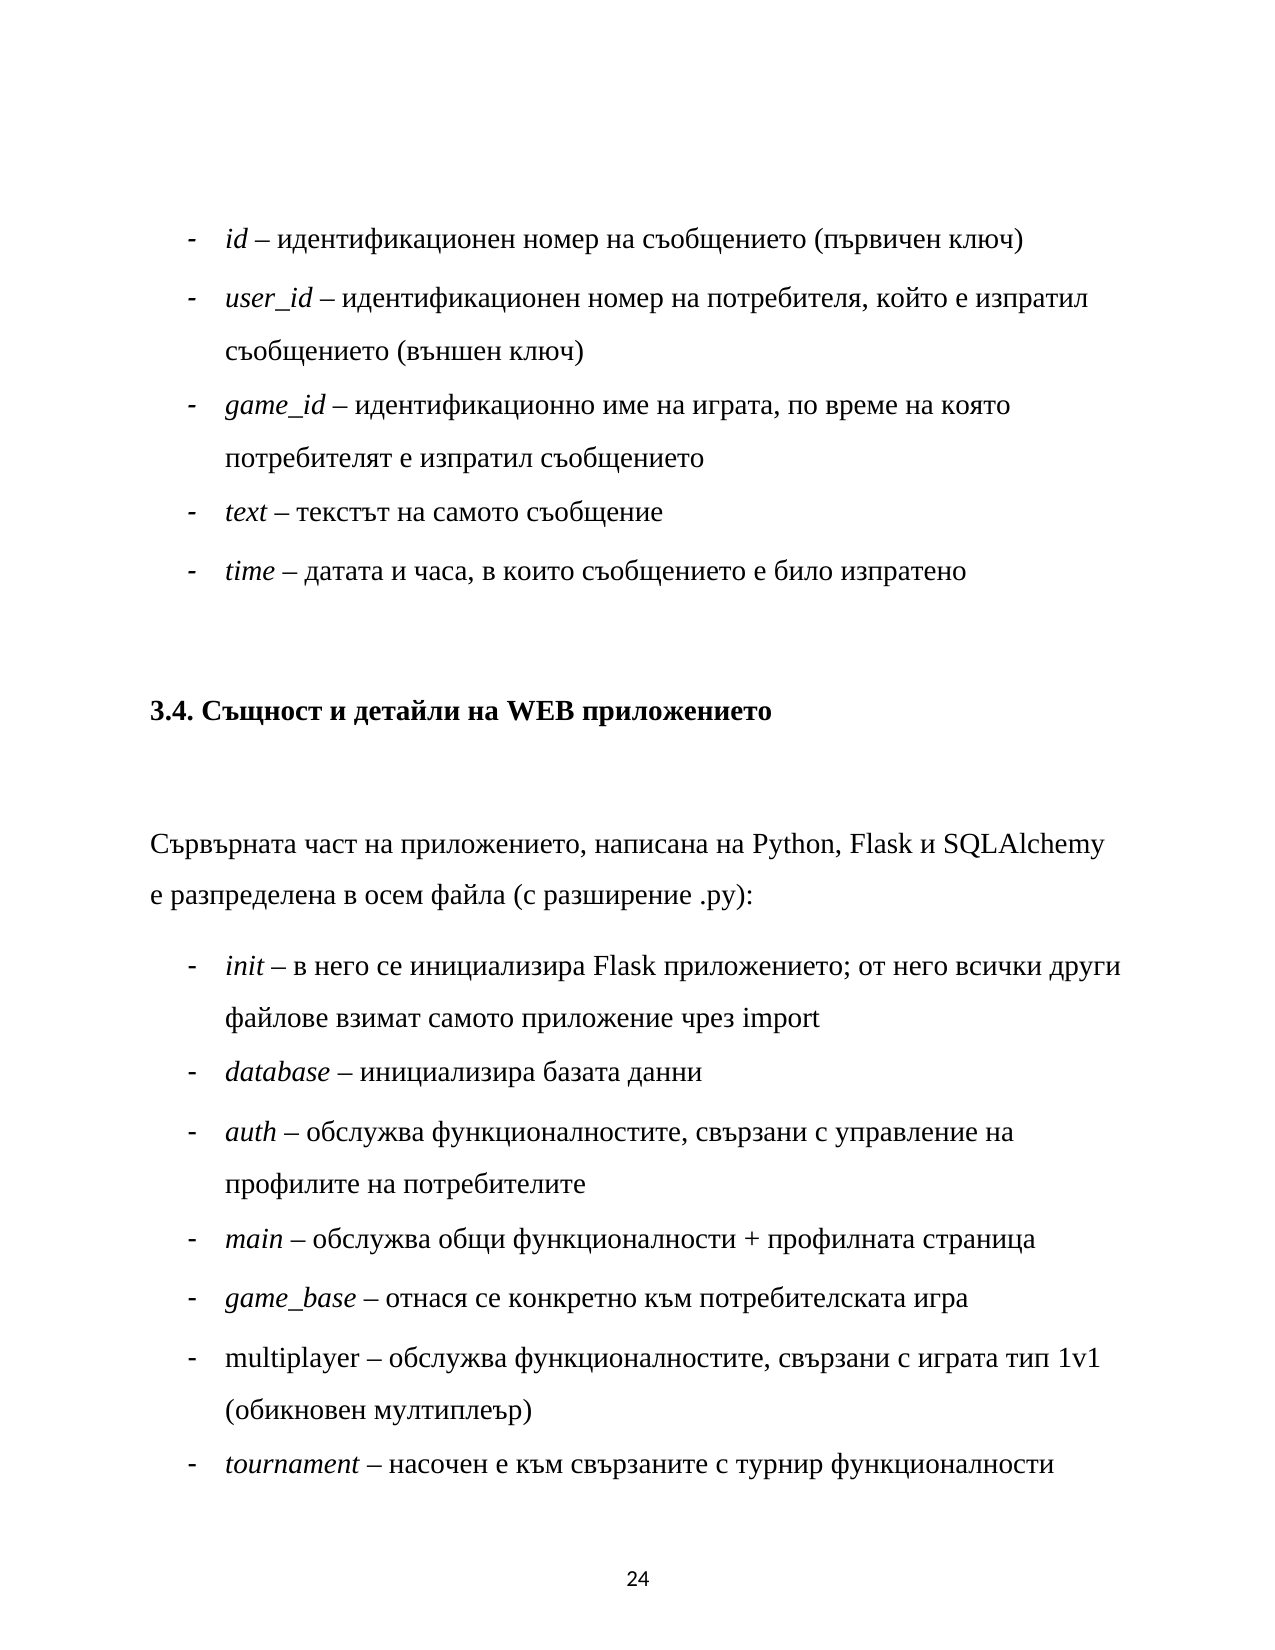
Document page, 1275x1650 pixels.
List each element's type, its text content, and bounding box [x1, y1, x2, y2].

list time – датата и часа, в които съобщението е било изпратено [187, 549, 1125, 589]
list game_base – отнася се конкретно към потребителската игра [187, 1276, 1125, 1316]
list user_id – идентификационен номер на потребителя, който е изпратил съобщението (външен ключ) [187, 276, 1125, 366]
list main – обслужва общи функционалности + профилната страница [187, 1217, 1125, 1257]
list database – инициализира базата данни [187, 1051, 1125, 1090]
list text – текстът на самото съобщение [187, 490, 1125, 530]
list game_id – идентификационно име на играта, по време на която потребителят е изпратил съобщението [187, 383, 1125, 473]
list init – в него се инициализира Flask приложението; от него всички други файлове взимат самото приложение чрез import [187, 944, 1125, 1034]
list tournament – насочен е към свързаните с турнир функционалности [187, 1443, 1125, 1482]
list auth – обслужва функционалностите, свързани с управление на профилите на потребителитe [187, 1110, 1125, 1200]
text Сървърната част на приложението, написана на Python, Flask и SQLAlchemy е разпределена в осем файла (с разширение .py): [150, 827, 1125, 910]
list id – идентификационен номер на съобщението (първичен ключ) [187, 217, 1125, 257]
list multiplayer – обслужва функционалностите, свързани с играта тип 1v1 (обикновен мултиплеър) [187, 1336, 1125, 1426]
text 3.4. Същност и детайли на WEB приложението [150, 693, 1125, 726]
